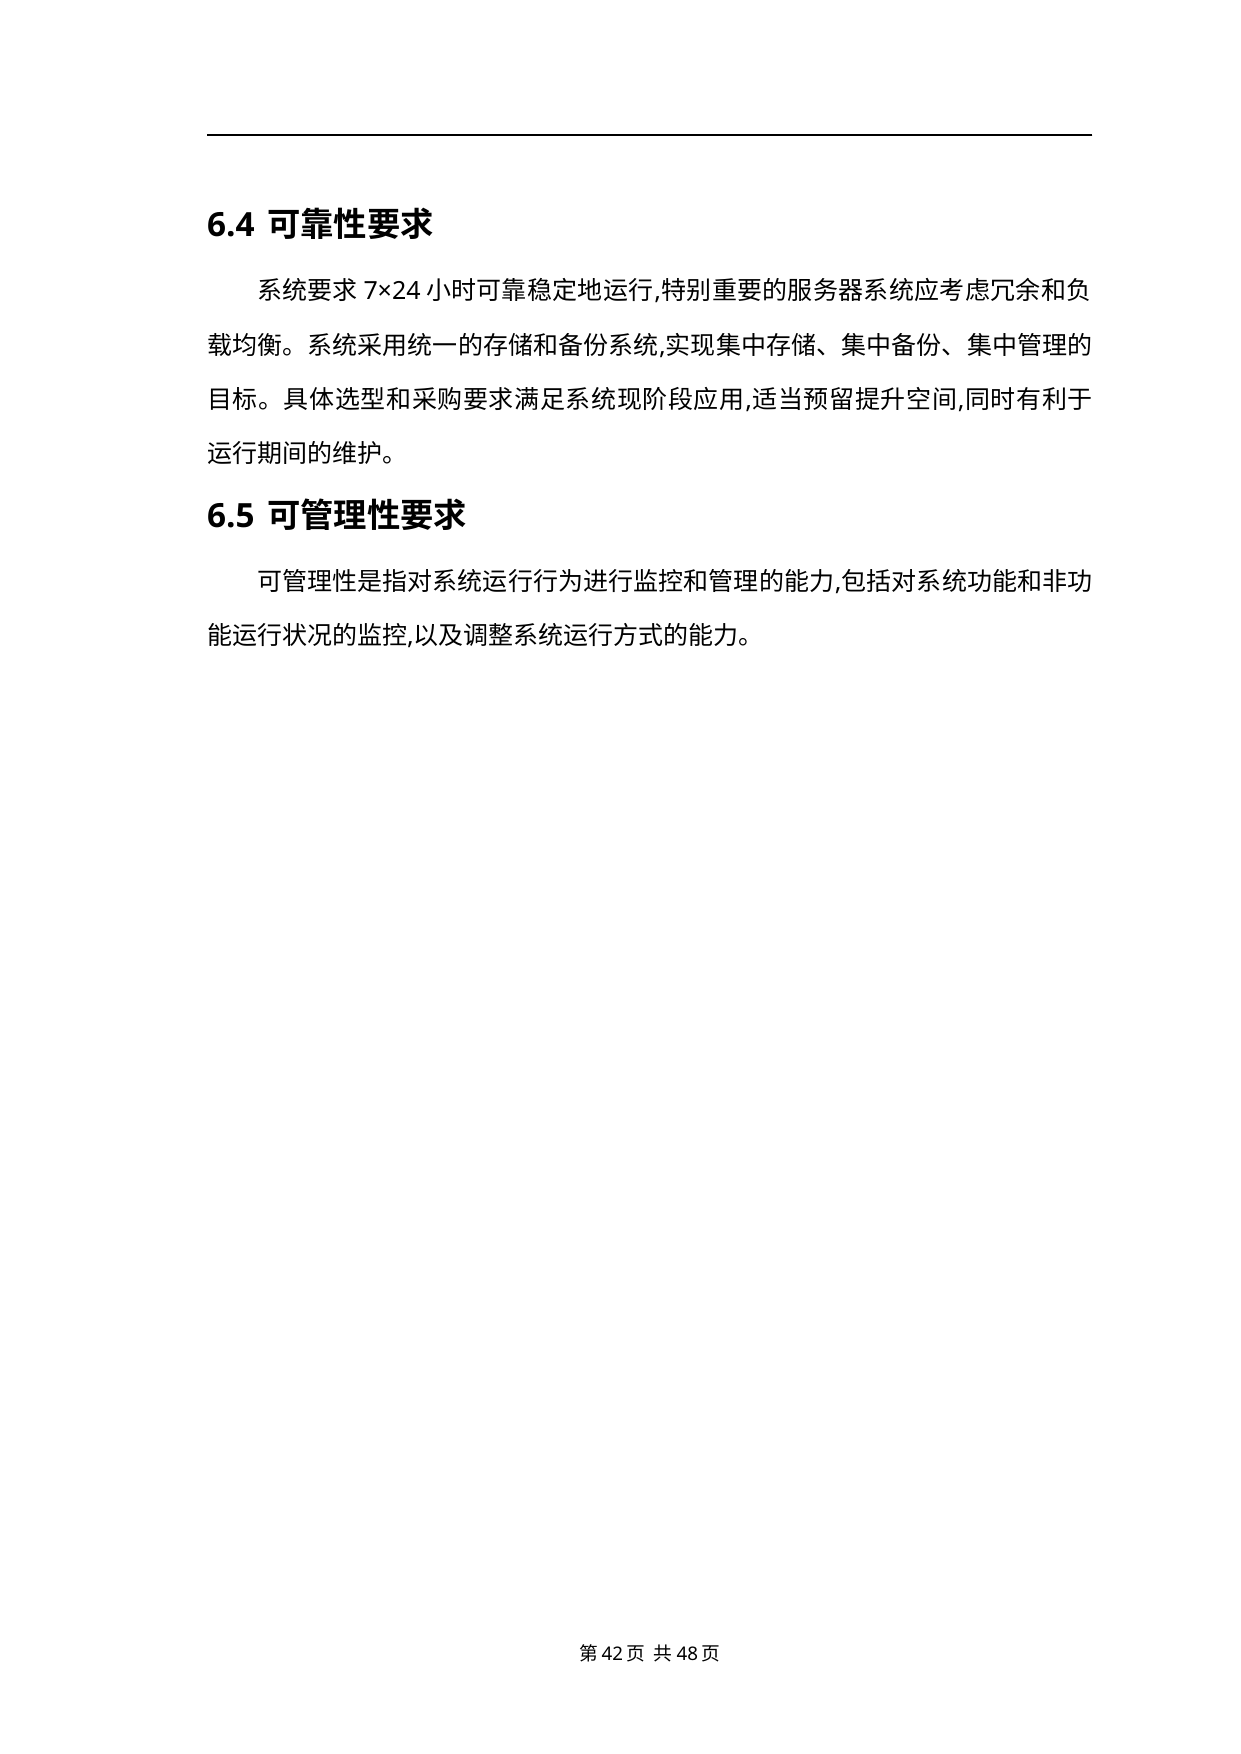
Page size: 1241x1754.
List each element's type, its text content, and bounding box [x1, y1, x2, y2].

text 系统要求7×24小时可靠稳定地运行,特别重要的服务器系统应考虑冗余和负载均衡。系统采用统一的存储和备份系统,实现集中存储、集中备份、集中管理的目标。具体选型和采购要求满足系统现阶段应用,适当预留提升空间,同时有利于运行期间的维护。 [207, 271, 1092, 470]
text 可管理性是指对系统运行行为进行监控和管理的能力,包括对系统功能和非功能运行状况的监控,以及调整系统运行方式的能力。 [207, 561, 1092, 652]
subtitle 可管理性要求 [207, 488, 1092, 537]
subtitle 可靠性要求 [207, 198, 1092, 247]
